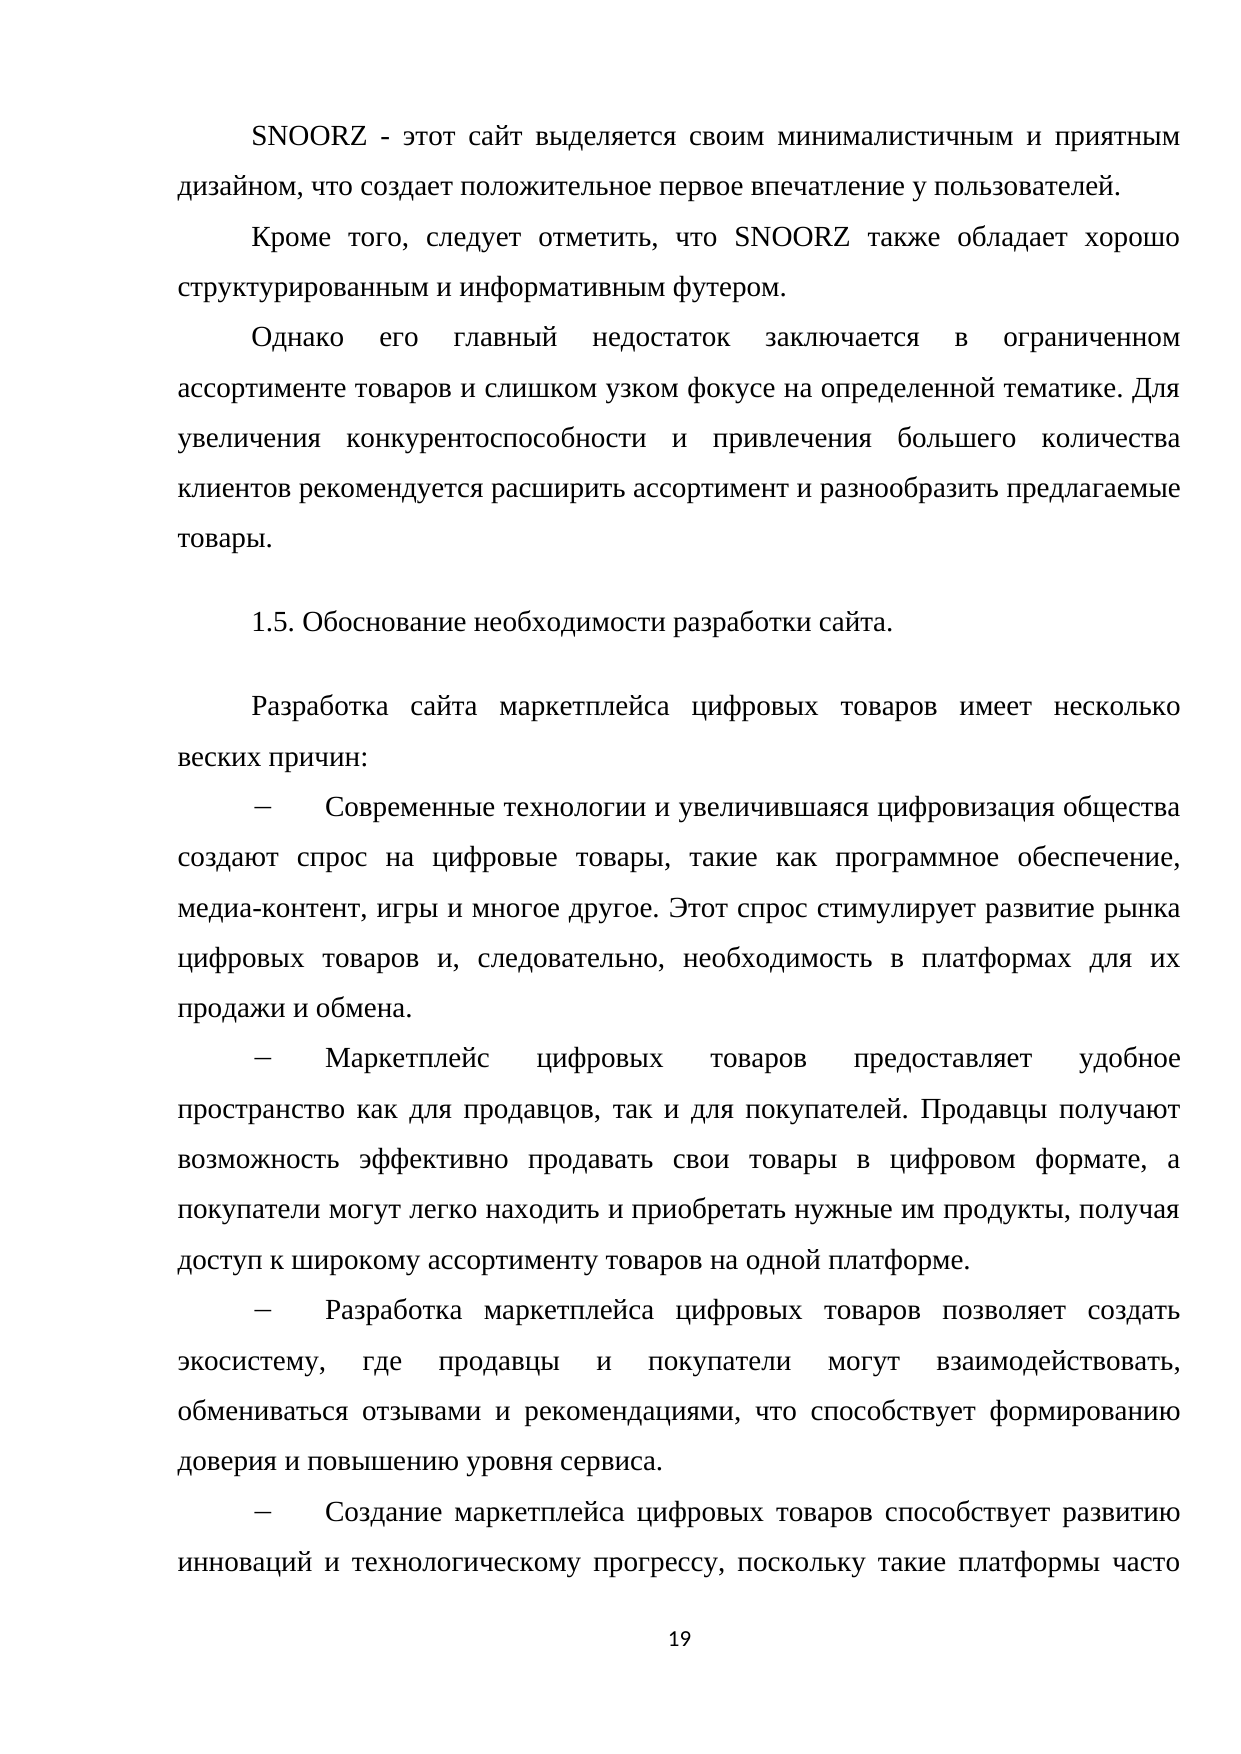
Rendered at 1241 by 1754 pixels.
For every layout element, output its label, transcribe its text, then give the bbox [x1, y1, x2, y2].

text Разработка сайта маркетплейса цифровых товаров имеет несколько веских причин: [177, 688, 1181, 772]
text Однако его главный недостаток заключается в ограниченном ассортименте товаров и слишком узком фокусе на определенной тематике. Для увеличения конкурентоспособности и привлечения большего количества клиентов рекомендуется расширить ассортимент и разнообразить предлагаемые товары. [177, 319, 1181, 554]
list Маркетплейс цифровых товаров предоставляет удобное пространство как для продавцов, так и для покупателей. Продавцы получают возможность эффективно продавать свои товары в цифровом формате, а покупатели могут легко находить и приобретать нужные им продукты, получая доступ к широкому ассортименту товаров на одной платформе. [177, 1041, 1181, 1276]
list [177, 1494, 1181, 1578]
text SNOORZ - этот сайт выделяется своим минималистичным и приятным дизайном, что создает положительное первое впечатление у пользователей. [177, 118, 1181, 202]
list Современные технологии и увеличившаяся цифровизация общества создают спрос на цифровые товары, такие как программное обеспечение, медиа-контент, игры и многое другое. Этот спрос стимулирует развитие рынка цифровых товаров и, следовательно, необходимость в платформах для их продажи и обмена. [177, 789, 1181, 1024]
list Разработка маркетплейса цифровых товаров позволяет создать экосистему, где продавцы и покупатели могут взаимодействовать, обмениваться отзывами и рекомендациями, что способствует формированию доверия и повышению уровня сервиса. [177, 1292, 1181, 1477]
text Кроме того, следует отметить, что SNOORZ также обладает хорошо структурированным и информативным футером. [177, 219, 1181, 303]
text 1.5. Обоснование необходимости разработки сайта. [177, 604, 1181, 638]
